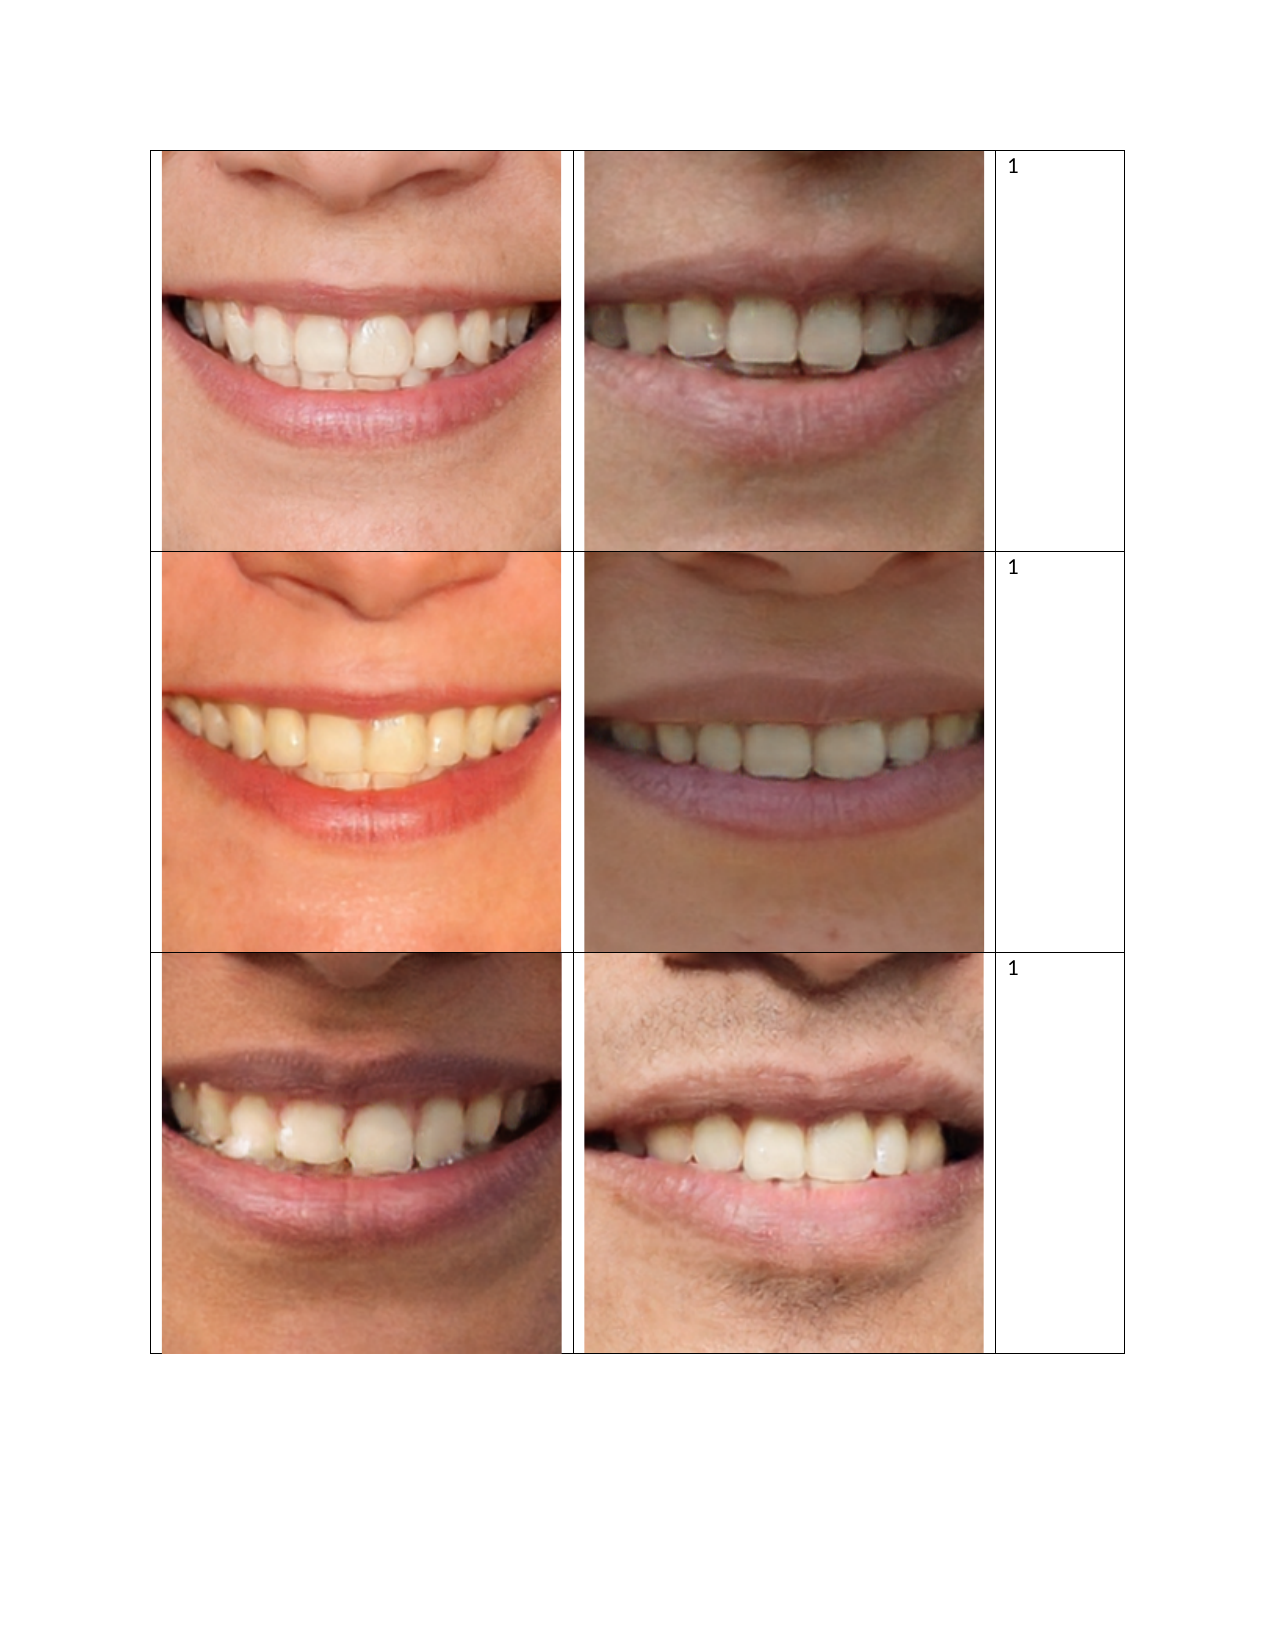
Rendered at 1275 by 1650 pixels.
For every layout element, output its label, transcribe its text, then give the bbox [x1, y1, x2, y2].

picture [161, 552, 562, 952]
table_cell [562, 953, 573, 1353]
table_cell [151, 552, 161, 952]
picture [584, 552, 985, 952]
picture [161, 151, 562, 551]
table_cell 1 [996, 953, 1124, 1353]
table_cell [151, 953, 161, 1353]
table_cell [151, 151, 161, 551]
table_cell 1 [996, 552, 1124, 952]
table_cell 1 [996, 151, 1124, 551]
table_cell [562, 151, 573, 551]
table_cell [985, 151, 995, 551]
table_cell [574, 953, 584, 1353]
picture [584, 953, 984, 1353]
table_cell [984, 953, 995, 1353]
table_cell [574, 151, 584, 551]
picture [161, 953, 562, 1354]
table_cell [985, 552, 995, 952]
table_cell [574, 552, 584, 952]
table_cell [562, 552, 573, 952]
picture [584, 151, 985, 551]
